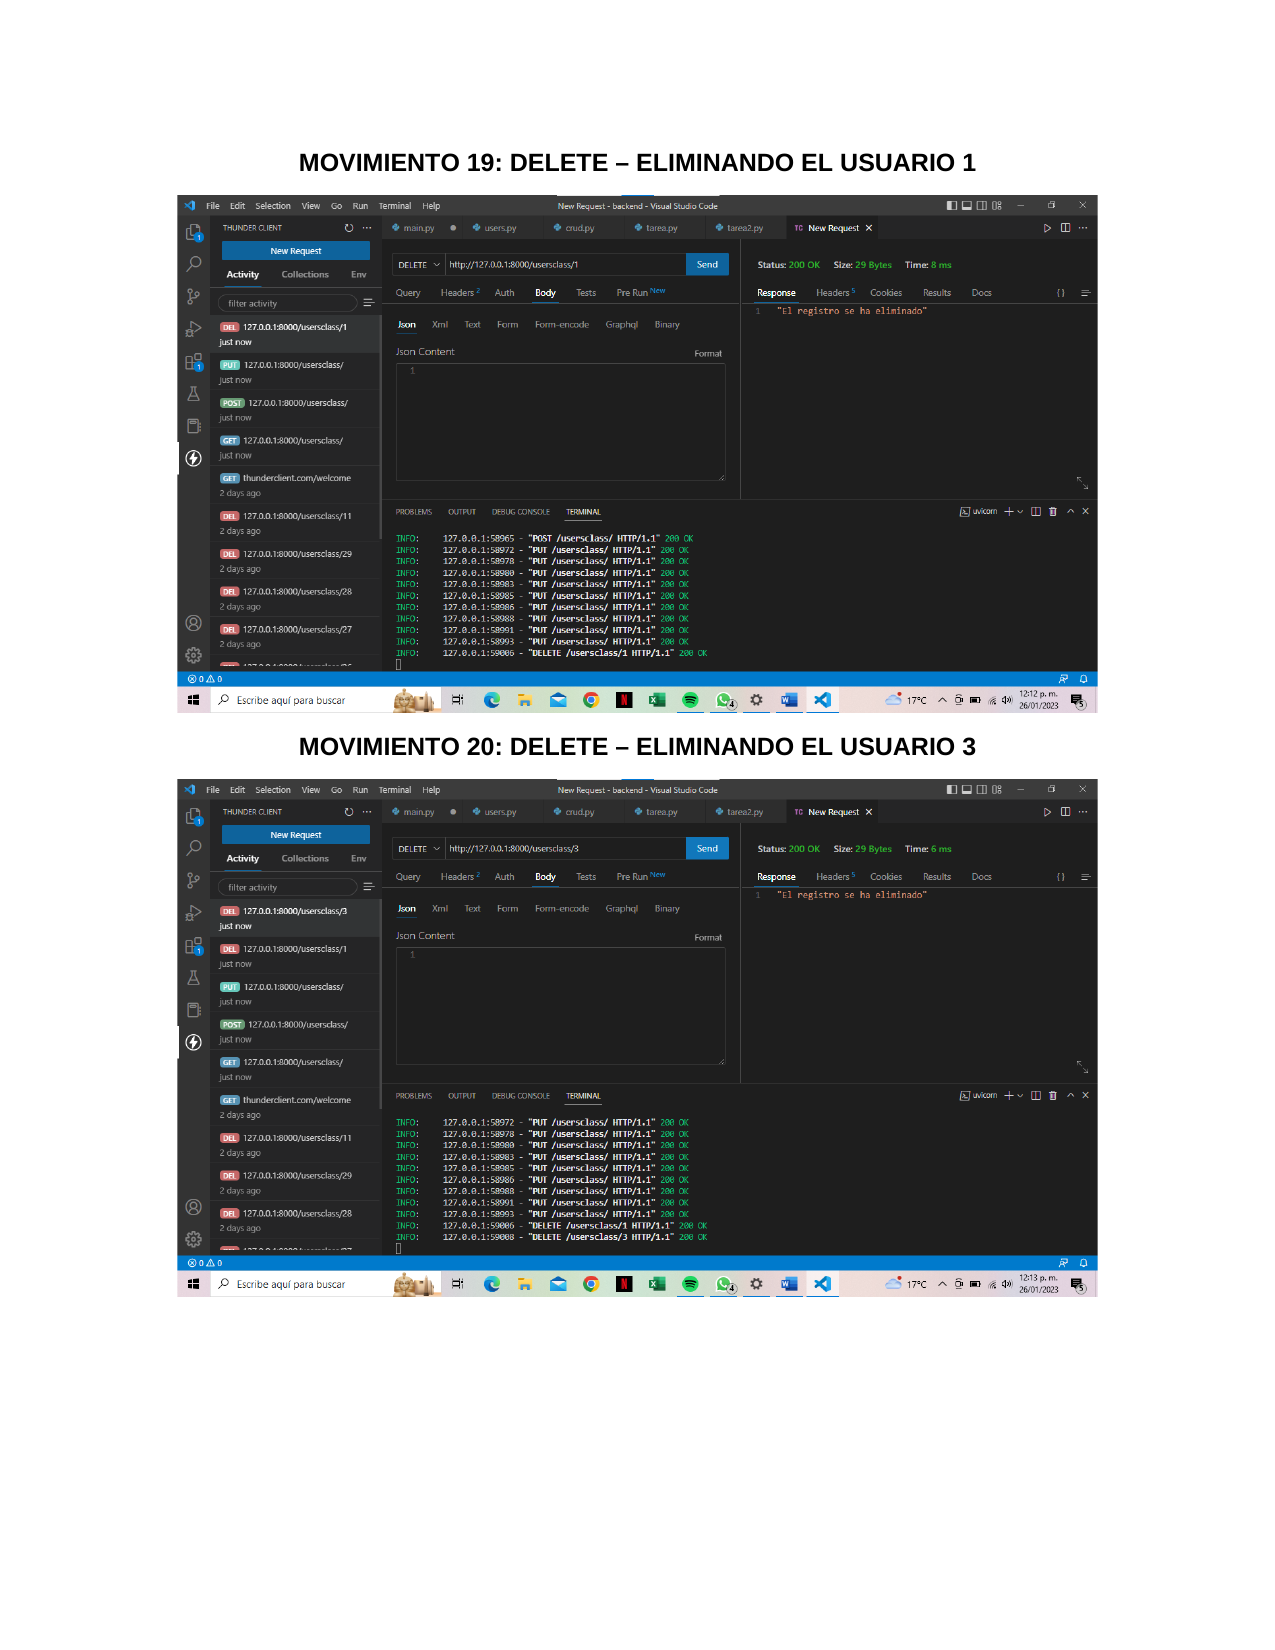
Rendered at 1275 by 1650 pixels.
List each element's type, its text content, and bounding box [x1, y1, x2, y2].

text MOVIMIENTO 19: DELETE – ELIMINANDO EL USUARIO 1 [177, 148, 1098, 176]
picture [177, 779, 1098, 1297]
picture [177, 195, 1098, 713]
text MOVIMIENTO 20: DELETE – ELIMINANDO EL USUARIO 3 [177, 732, 1098, 761]
